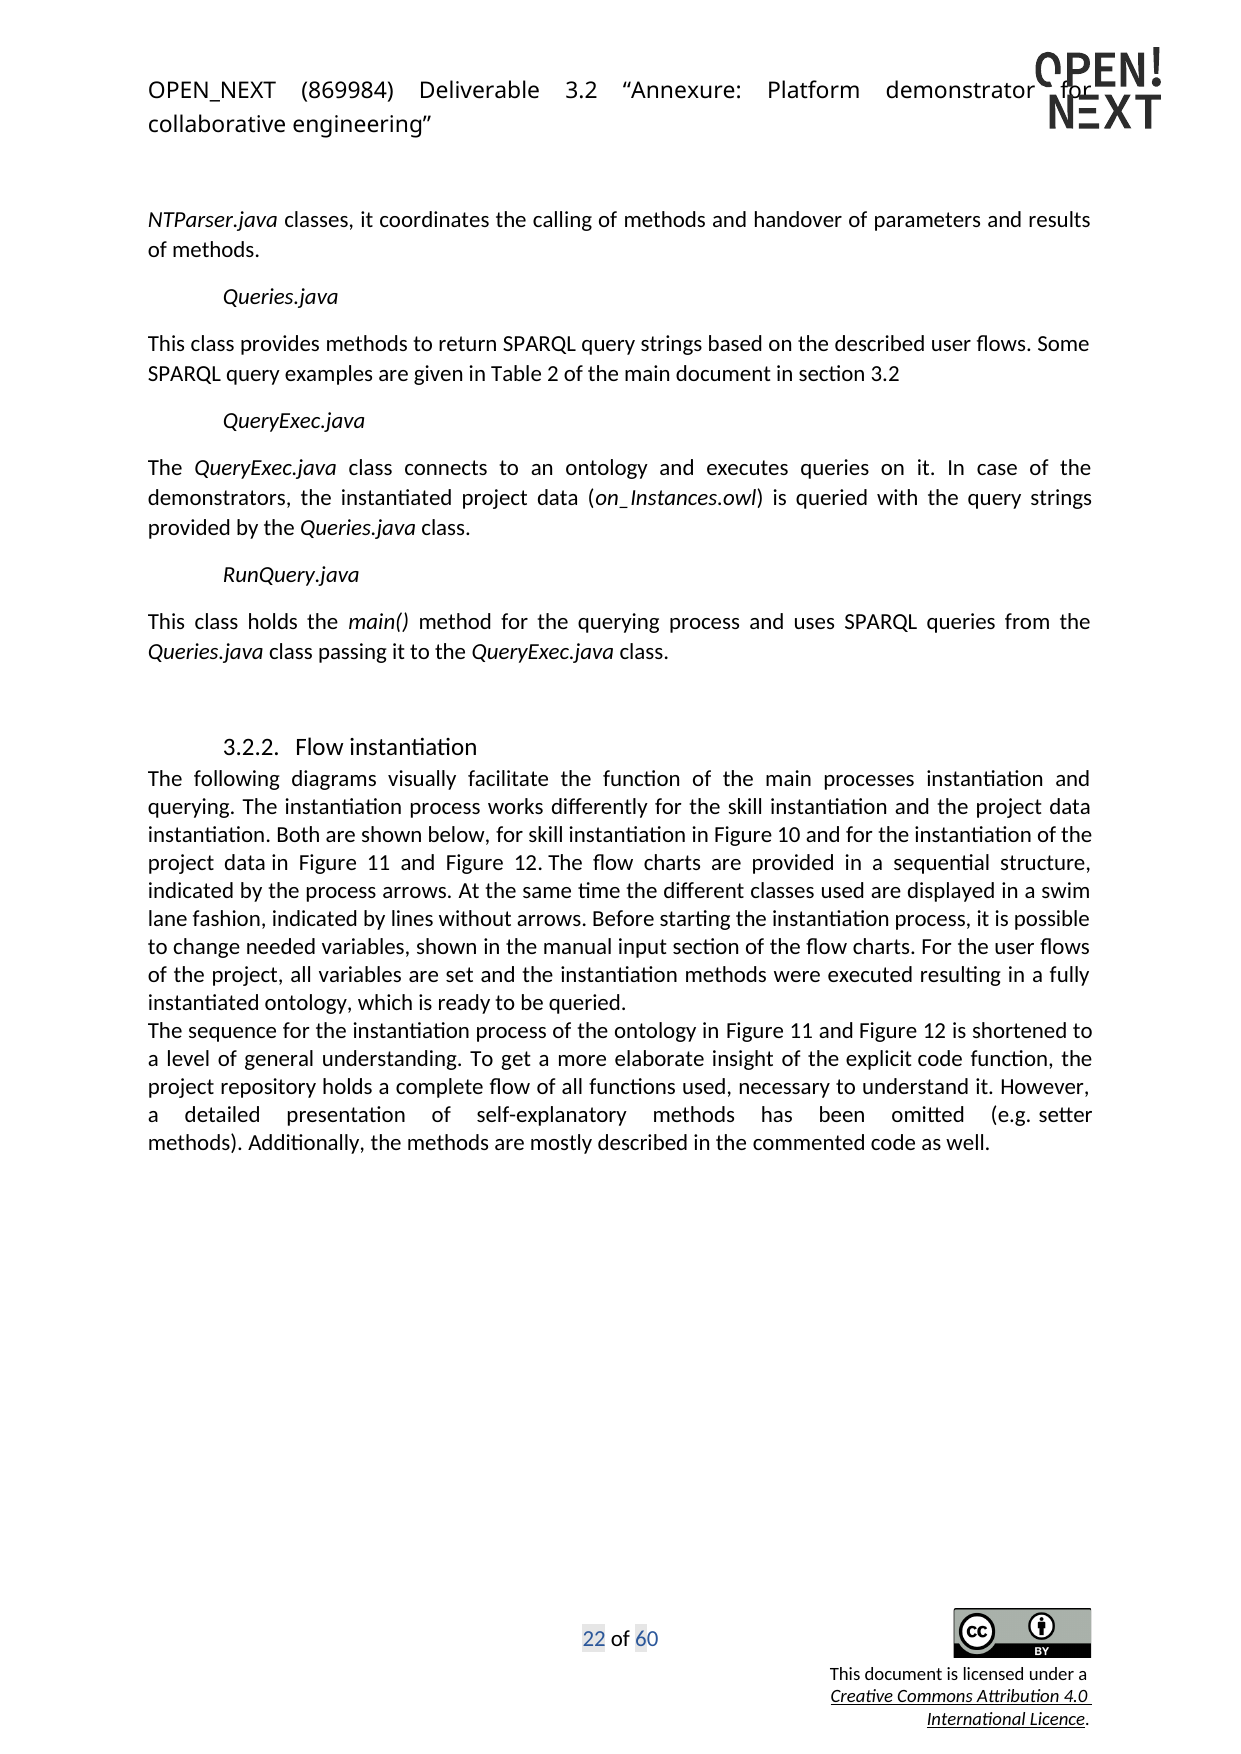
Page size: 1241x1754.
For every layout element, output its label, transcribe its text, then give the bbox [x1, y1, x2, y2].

picture [953, 1608, 1092, 1658]
text Queries.java [223, 282, 1092, 310]
text RunQuery.java [223, 560, 1092, 588]
text This class provides methods to return SPARQL query strings based on the described user flows. Some SPARQL query examples are given in Table 2 of the main document in section 3.2 [148, 329, 1092, 387]
text The QueryExec.java class connects to an ontology and executes queries on it. In case of the demonstrators, the instantiated project data (on_Instances.owl) is queried with the query strings provided by the Queries.java class. [148, 453, 1092, 541]
text The following diagrams visually facilitate the function of the main processes instantiation and querying. The instantiation process works differently for the skill instantiation and the project data instantiation. Both are shown below, for skill instantiation in Figure 10 and for the instantiation of the project data in Figure 11 and Figure 12. The flow charts are provided in a sequential structure, indicated by the process arrows. At the same time the different classes used are displayed in a swim lane fashion, indicated by lines without arrows. Before starting the instantiation process, it is possible to change needed variables, shown in the manual input section of the flow charts. For the user flows of the project, all variables are set and the instantiation methods were executed resulting in a fully instantiated ontology, which is ready to be queried. [148, 764, 1092, 1016]
text The sequence for the instantiation process of the ontology in Figure 11 and Figure 12 is shortened to a level of general understanding. To get a more elaborate insight of the explicit code function, the project repository holds a complete flow of all functions used, necessary to understand it. However, a detailed presentation of self-explanatory methods has been omitted (e.g. setter methods). Additionally, the methods are mostly described in the commented code as well. [148, 1016, 1092, 1156]
text QueryExec.java [223, 406, 1092, 434]
subtitle Flow instantiation [223, 731, 1092, 761]
text This class holds the main() method for the querying process and uses SPARQL queries from the Queries.java class passing it to the QueryExec.java class. [148, 607, 1092, 665]
